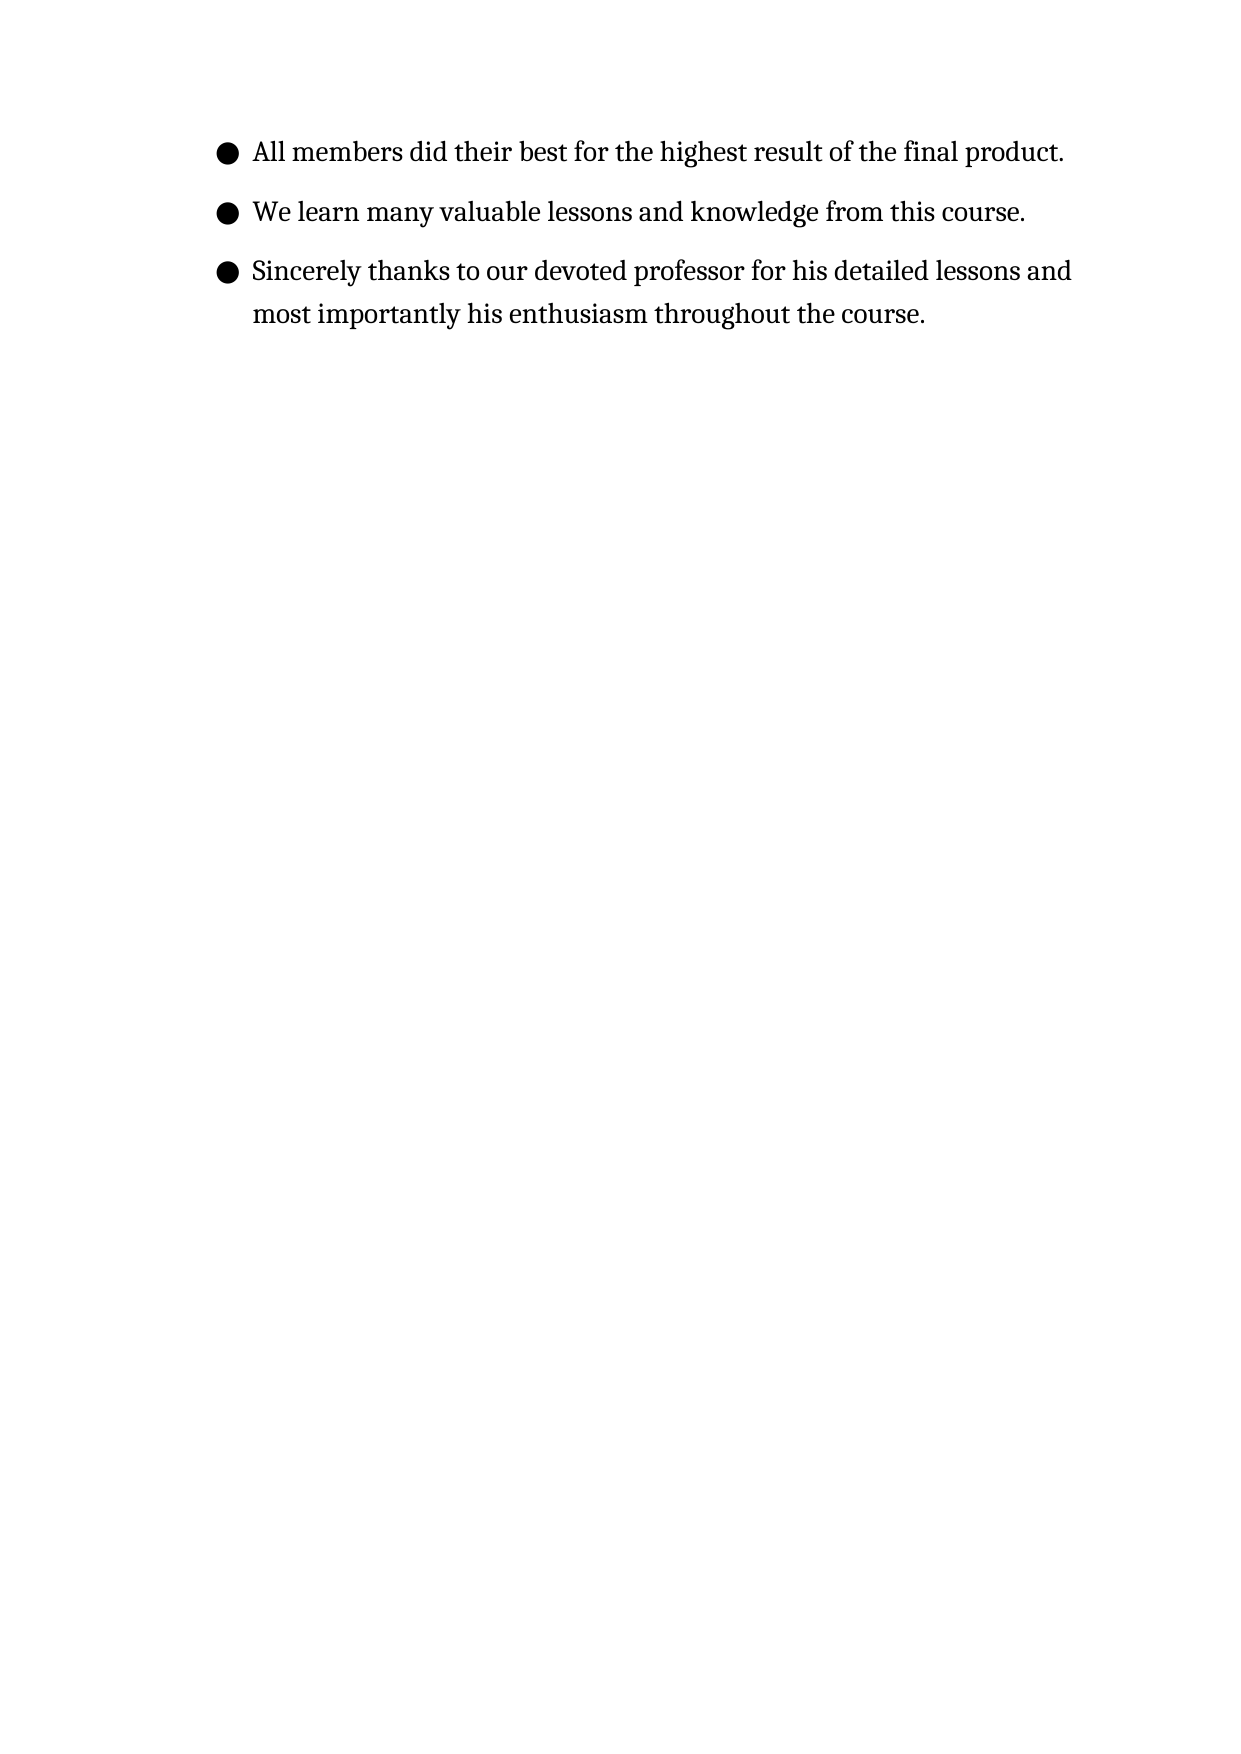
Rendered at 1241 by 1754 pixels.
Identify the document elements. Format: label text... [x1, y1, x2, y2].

list All members did their best for the highest result of the final product. [215, 118, 1122, 178]
list Sincerely thanks to our devoted professor for his detailed lessons and most importantly his enthusiasm throughout the course. [215, 238, 1122, 331]
list We learn many valuable lessons and knowledge from this course. [215, 178, 1122, 238]
